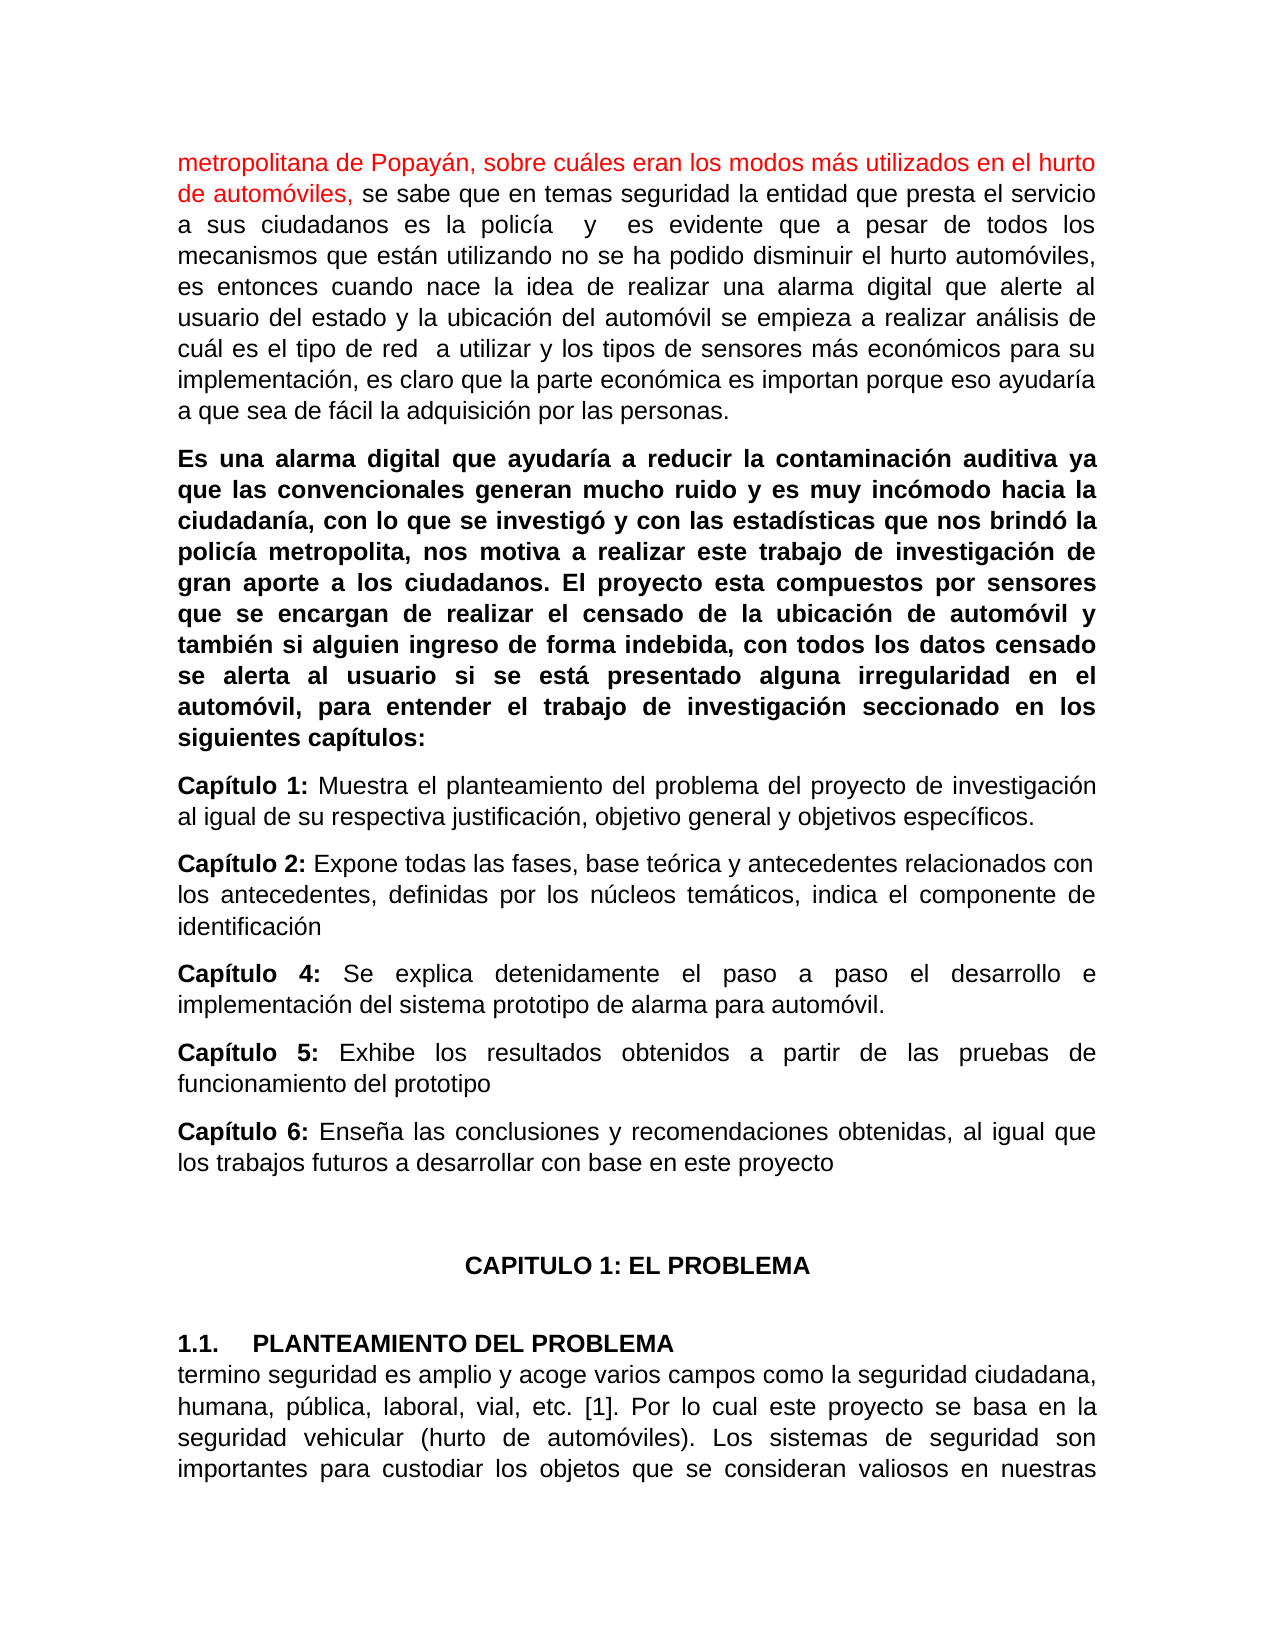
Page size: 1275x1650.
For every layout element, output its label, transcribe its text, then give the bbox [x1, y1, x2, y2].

subtitle CAPITULO 1: EL PROBLEMA [177, 1251, 1098, 1279]
text los antecedentes, definidas por los núcleos temáticos, indica el componente de identificación [177, 881, 1098, 940]
subtitle PLANTEAMIENTO DEL PROBLEMA [177, 1329, 1098, 1358]
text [177, 1361, 1098, 1482]
text Capítulo 2: Expone todas las fases, base teórica y antecedentes relacionados con [177, 849, 1098, 878]
text Capítulo 4: Se explica detenidamente el paso a paso el desarrollo e implementación del sistema prototipo de alarma para automóvil. [177, 959, 1098, 1019]
text Capítulo 1: Muestra el planteamiento del problema del proyecto de investigación al igual de su respectiva justificación, objetivo general y objetivos específicos. [177, 771, 1098, 831]
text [177, 148, 1098, 425]
text Es una alarma digital que ayudaría a reducir la contaminación auditiva ya que las convencionales generan mucho ruido y es muy incómodo hacia la ciudadanía, con lo que se investigó y con las estadísticas que nos brindó la policía metropolita, nos motiva a realizar este trabajo de investigación de gran aporte a los ciudadanos. El proyecto esta compuestos por sensores que se encargan de realizar el censado de la ubicación de automóvil y también si alguien ingreso de forma indebida, con todos los datos censado se alerta al usuario si se está presentado alguna irregularidad en el automóvil, para entender el trabajo de investigación seccionado en los siguientes capítulos: [177, 444, 1098, 752]
text Capítulo 6: Enseña las conclusiones y recomendaciones obtenidas, al igual que los trabajos futuros a desarrollar con base en este proyecto [177, 1117, 1098, 1177]
text Capítulo 5: Exhibe los resultados obtenidos a partir de las pruebas de funcionamiento del prototipo [177, 1038, 1098, 1098]
